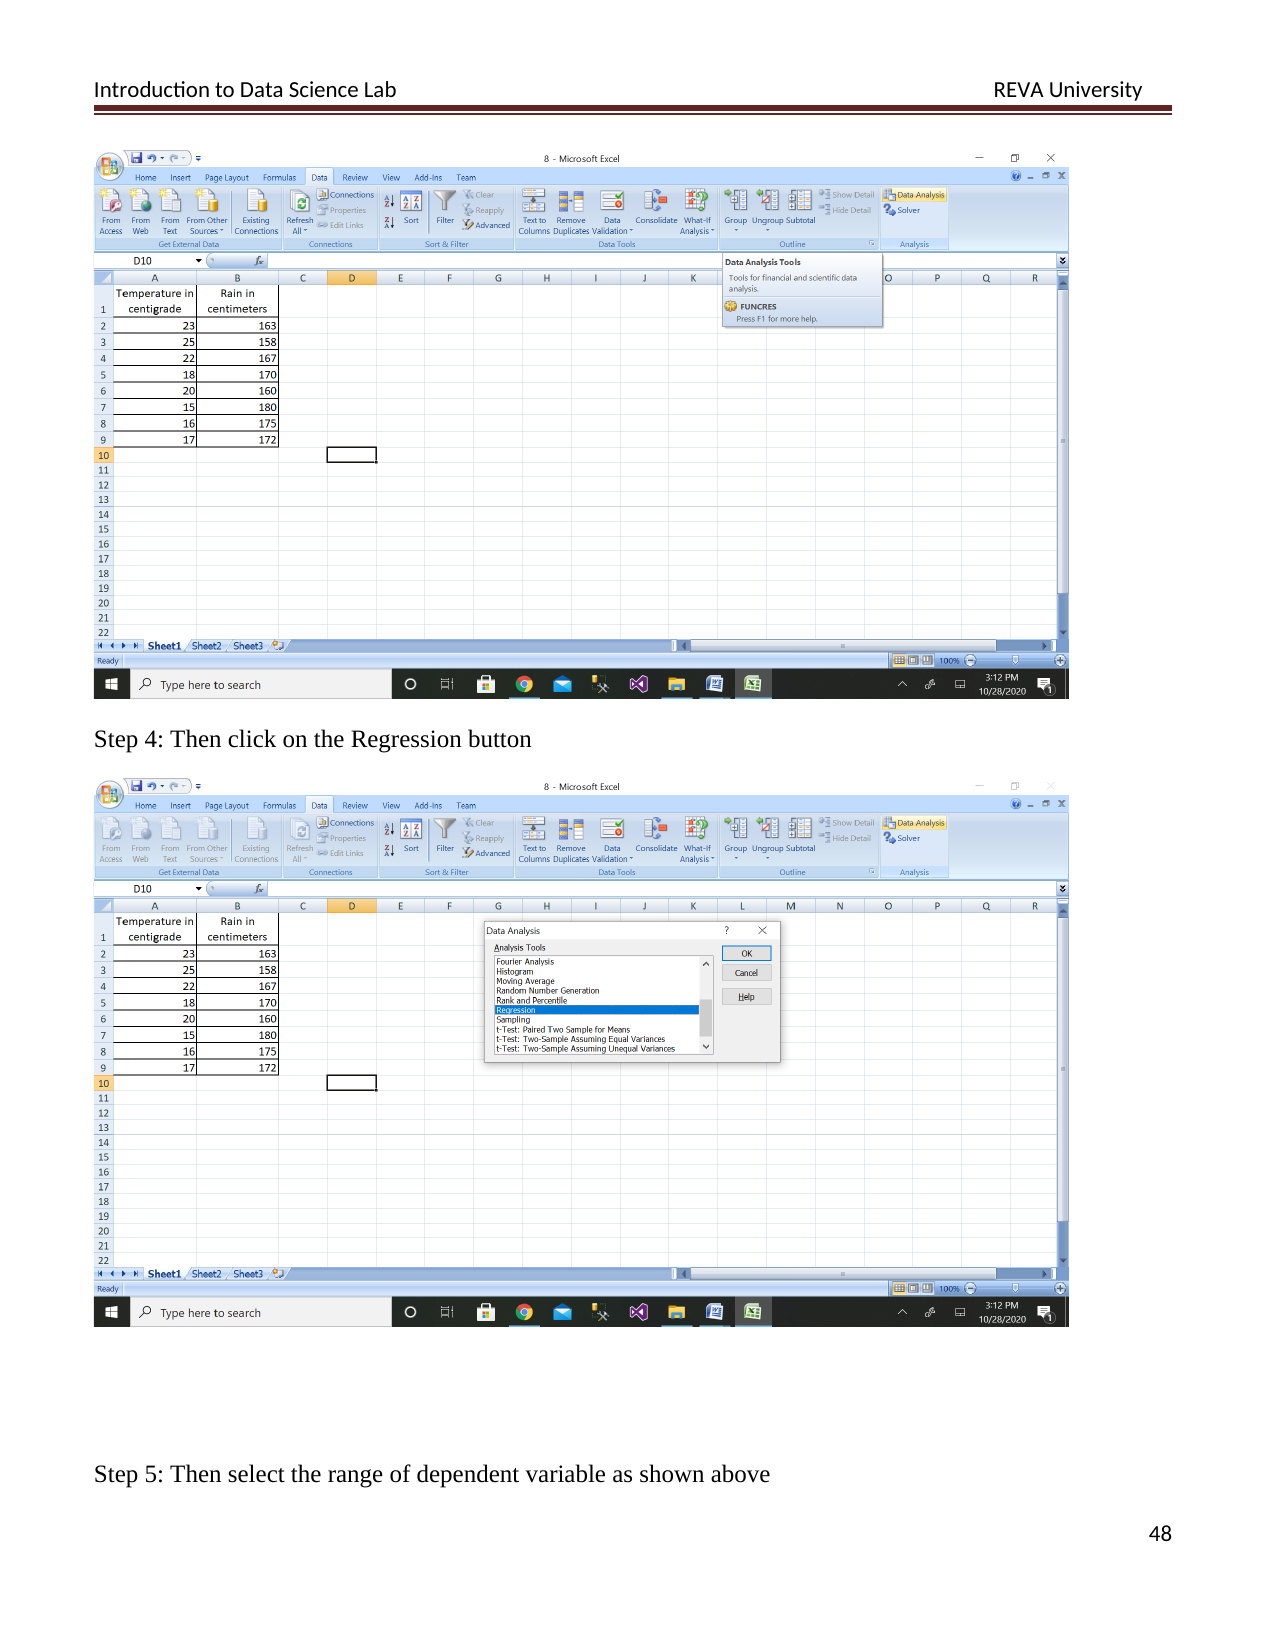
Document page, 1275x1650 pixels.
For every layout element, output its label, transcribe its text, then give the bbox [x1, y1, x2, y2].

picture [93, 777, 1069, 1327]
text Step 5: Then select the range of dependent variable as shown above [94, 1459, 1172, 1488]
text Step 4: Then click on the Regression button [94, 724, 1172, 752]
picture [93, 150, 1069, 699]
